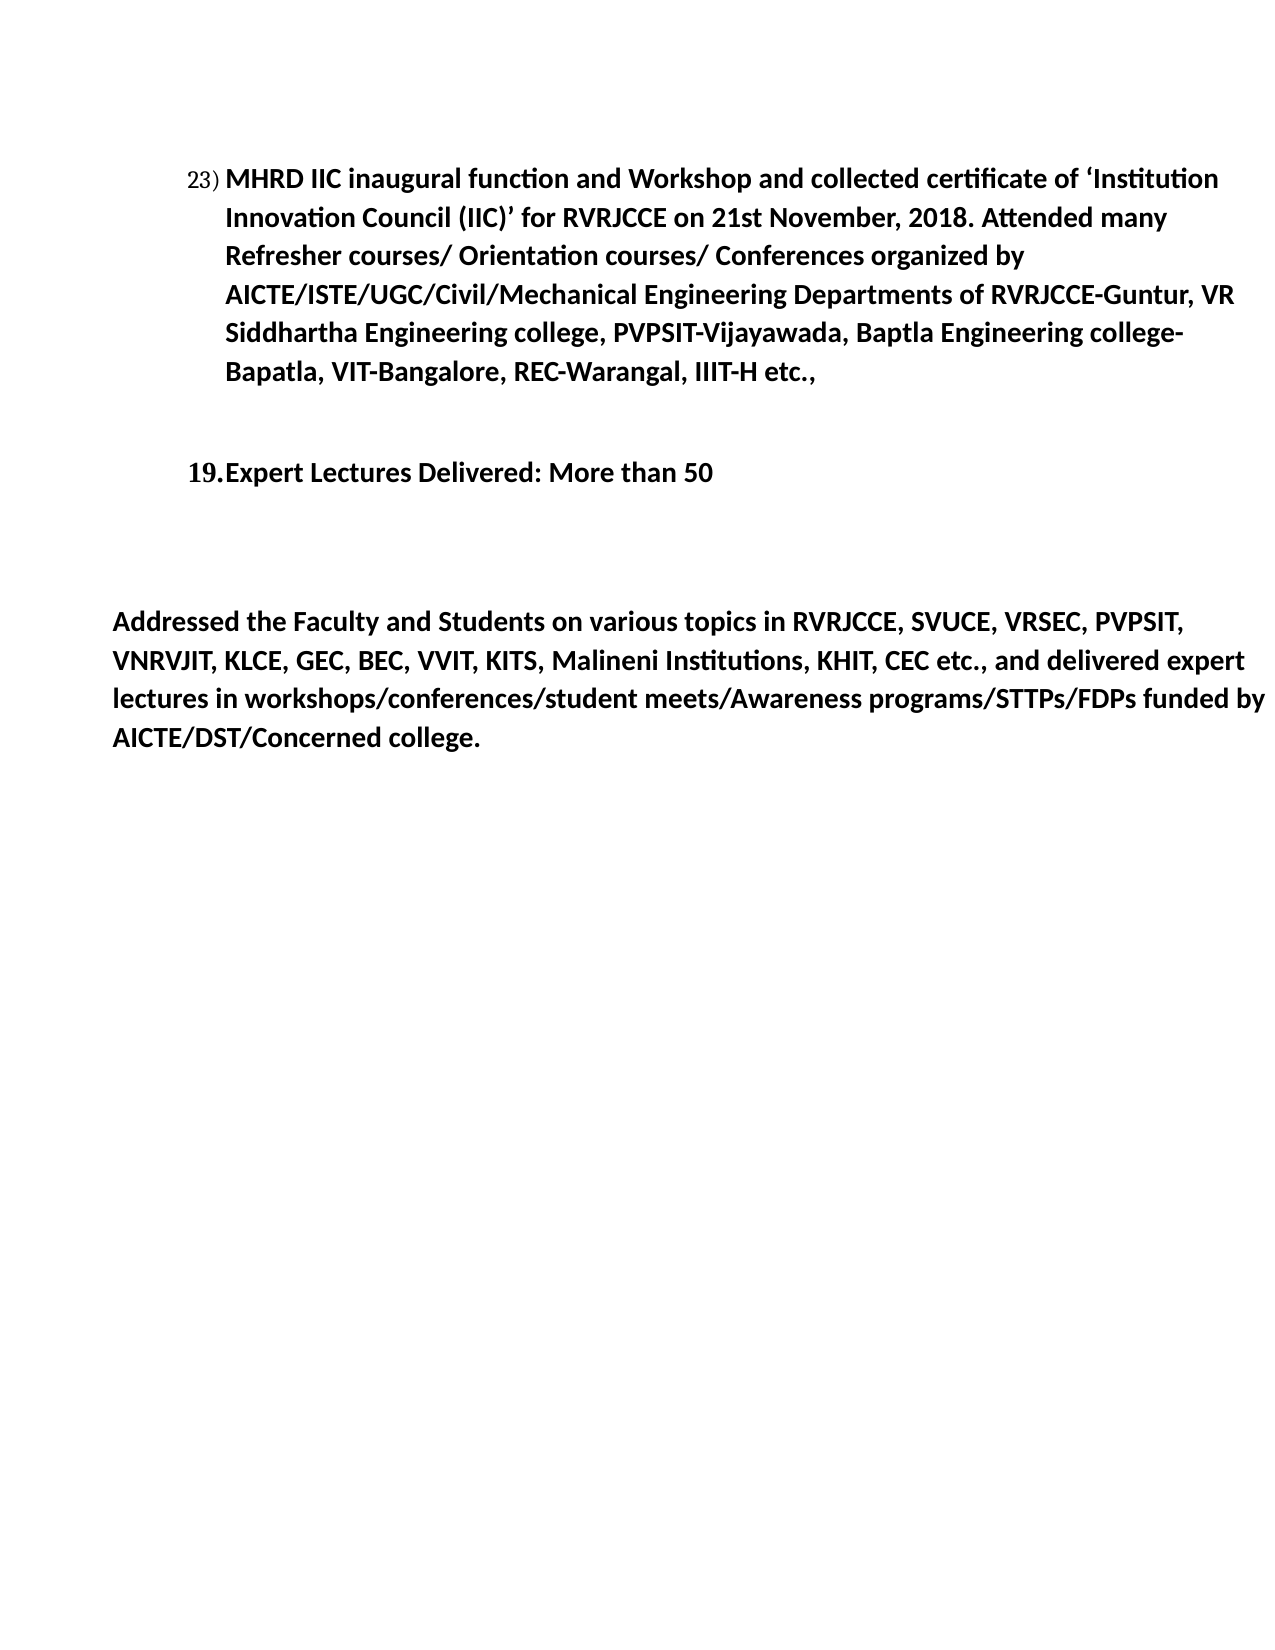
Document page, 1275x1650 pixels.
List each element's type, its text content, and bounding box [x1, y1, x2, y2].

list MHRD IIC inaugural function and Workshop and collected certificate of ‘Institution Innovation Council (IIC)’ for RVRJCCE on 21st November, 2018. Attended many Refresher courses/ Orientation courses/ Conferences organized by AICTE/ISTE/UGC/Civil/Mechanical Engineering Departments of RVRJCCE-Guntur, VR Siddhartha Engineering college, PVPSIT-Vijayawada, Baptla Engineering college- Bapatla, VIT-Bangalore, REC-Warangal, IIIT-H etc., [187, 160, 1275, 388]
list Expert Lectures Delivered: More than 50 [187, 454, 1275, 490]
text Addressed the Faculty and Students on various topics in RVRJCCE, SVUCE, VRSEC, PVPSIT, VNRVJIT, KLCE, GEC, BEC, VVIT, KITS, Malineni Institutions, KHIT, CEC etc., and delivered expert lectures in workshops/conferences/student meets/Awareness programs/STTPs/FDPs funded by AICTE/DST/Concerned college. [112, 603, 1275, 754]
